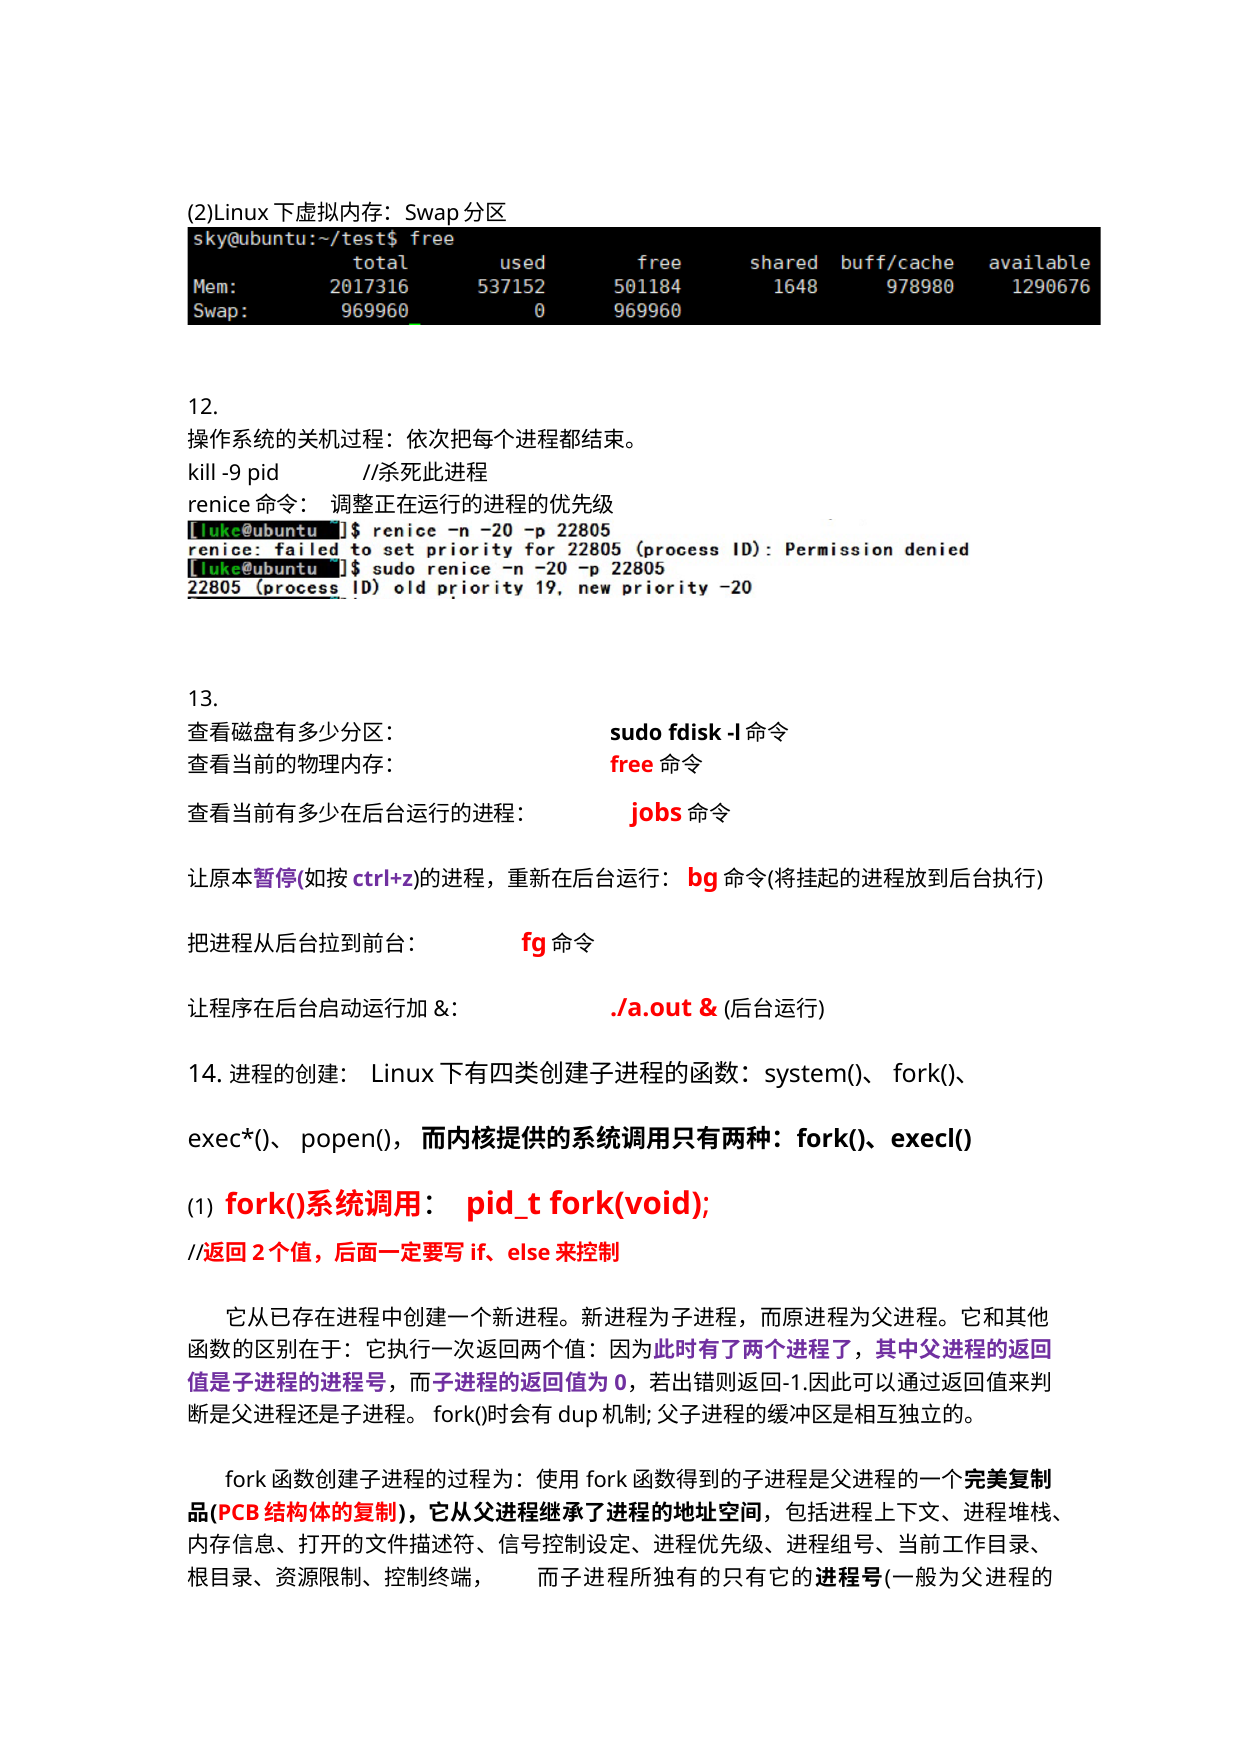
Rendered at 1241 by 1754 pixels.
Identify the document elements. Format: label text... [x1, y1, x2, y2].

text 让原本暂停(如按ctrl+z)的进程，重新在后台运行： bg命令(将挂起的进程放到后台执行) [187, 844, 1053, 909]
text renice命令： 调整正在运行的进程的优先级 [187, 487, 1053, 519]
text 查看当前有多少在后台运行的进程： jobs命令 [187, 779, 1053, 844]
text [187, 1462, 1053, 1592]
text //返回2个值，后面一定要写if、else来控制 [187, 1234, 1053, 1267]
text 查看当前的物理内存： free 命令 [187, 747, 1053, 779]
text 把进程从后台拉到前台： fg命令 [187, 909, 1053, 974]
text 操作系统的关机过程：依次把每个进程都结束。 [187, 422, 1053, 454]
text (2)Linux下虚拟内存：Swap分区 [187, 194, 1053, 227]
text 它从已存在进程中创建一个新进程。新进程为子进程，而原进程为父进程。它和其他函数的区别在于：它执行一次返回两个值：因为此时有了两个进程了，其中父进程的返回值是子进程的进程号，而子进程的返回值为0，若出错则返回-1.因此可以通过返回值来判断是父进程还是子进程。 fork()时会有dup机制; 父子进程的缓冲区是相互独立的。 [187, 1299, 1053, 1429]
list fork()系统调用： pid_t fork(void); [187, 1169, 1053, 1234]
text 14. 进程的创建： Linux下有四类创建子进程的函数：system()、 fork()、 exec*()、 popen()， 而内核提供的系统调用只有两种：fork()、execl() [187, 1039, 1053, 1169]
picture [187, 519, 971, 599]
text kill -9 pid //杀死此进程 [187, 454, 1053, 487]
text 13. [187, 682, 1053, 714]
text 查看磁盘有多少分区： sudo fdisk -l命令 [187, 714, 1053, 747]
text 让程序在后台启动运行加 &： ./a.out & (后台运行) [187, 974, 1053, 1039]
picture [187, 227, 1101, 325]
text 12. [187, 389, 1053, 422]
